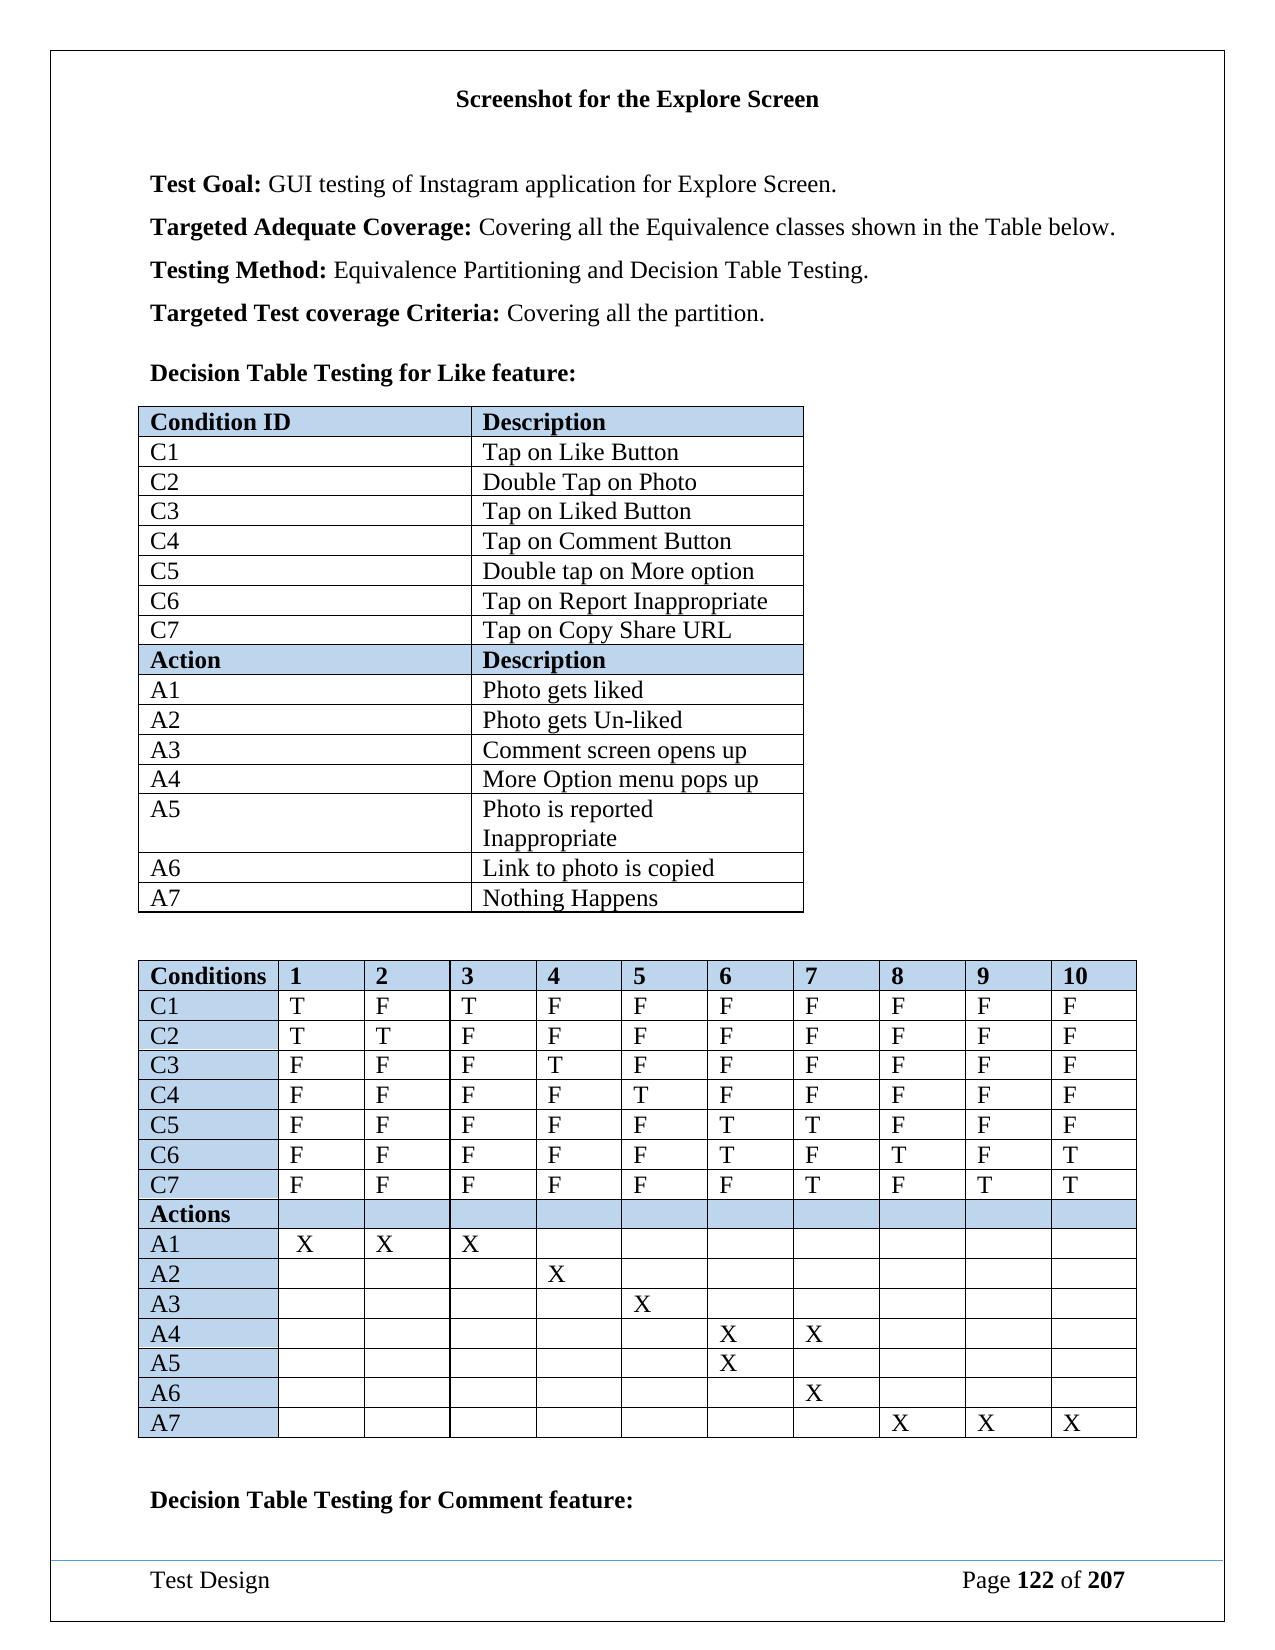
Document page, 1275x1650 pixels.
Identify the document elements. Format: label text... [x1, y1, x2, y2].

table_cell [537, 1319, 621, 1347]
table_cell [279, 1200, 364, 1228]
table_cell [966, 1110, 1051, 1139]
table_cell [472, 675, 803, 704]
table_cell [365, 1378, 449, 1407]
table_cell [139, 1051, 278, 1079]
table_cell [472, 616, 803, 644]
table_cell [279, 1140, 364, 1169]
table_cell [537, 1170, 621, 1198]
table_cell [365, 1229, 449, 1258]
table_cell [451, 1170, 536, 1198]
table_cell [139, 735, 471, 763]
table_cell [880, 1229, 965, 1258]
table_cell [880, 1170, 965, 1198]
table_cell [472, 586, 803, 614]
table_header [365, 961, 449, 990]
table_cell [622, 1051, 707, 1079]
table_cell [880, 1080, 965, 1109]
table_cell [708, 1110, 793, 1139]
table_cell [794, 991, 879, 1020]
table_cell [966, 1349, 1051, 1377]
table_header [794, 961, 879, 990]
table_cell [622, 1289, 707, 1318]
text Targeted Adequate Coverage: Covering all the Equivalence classes shown in the Table below. [150, 212, 1125, 241]
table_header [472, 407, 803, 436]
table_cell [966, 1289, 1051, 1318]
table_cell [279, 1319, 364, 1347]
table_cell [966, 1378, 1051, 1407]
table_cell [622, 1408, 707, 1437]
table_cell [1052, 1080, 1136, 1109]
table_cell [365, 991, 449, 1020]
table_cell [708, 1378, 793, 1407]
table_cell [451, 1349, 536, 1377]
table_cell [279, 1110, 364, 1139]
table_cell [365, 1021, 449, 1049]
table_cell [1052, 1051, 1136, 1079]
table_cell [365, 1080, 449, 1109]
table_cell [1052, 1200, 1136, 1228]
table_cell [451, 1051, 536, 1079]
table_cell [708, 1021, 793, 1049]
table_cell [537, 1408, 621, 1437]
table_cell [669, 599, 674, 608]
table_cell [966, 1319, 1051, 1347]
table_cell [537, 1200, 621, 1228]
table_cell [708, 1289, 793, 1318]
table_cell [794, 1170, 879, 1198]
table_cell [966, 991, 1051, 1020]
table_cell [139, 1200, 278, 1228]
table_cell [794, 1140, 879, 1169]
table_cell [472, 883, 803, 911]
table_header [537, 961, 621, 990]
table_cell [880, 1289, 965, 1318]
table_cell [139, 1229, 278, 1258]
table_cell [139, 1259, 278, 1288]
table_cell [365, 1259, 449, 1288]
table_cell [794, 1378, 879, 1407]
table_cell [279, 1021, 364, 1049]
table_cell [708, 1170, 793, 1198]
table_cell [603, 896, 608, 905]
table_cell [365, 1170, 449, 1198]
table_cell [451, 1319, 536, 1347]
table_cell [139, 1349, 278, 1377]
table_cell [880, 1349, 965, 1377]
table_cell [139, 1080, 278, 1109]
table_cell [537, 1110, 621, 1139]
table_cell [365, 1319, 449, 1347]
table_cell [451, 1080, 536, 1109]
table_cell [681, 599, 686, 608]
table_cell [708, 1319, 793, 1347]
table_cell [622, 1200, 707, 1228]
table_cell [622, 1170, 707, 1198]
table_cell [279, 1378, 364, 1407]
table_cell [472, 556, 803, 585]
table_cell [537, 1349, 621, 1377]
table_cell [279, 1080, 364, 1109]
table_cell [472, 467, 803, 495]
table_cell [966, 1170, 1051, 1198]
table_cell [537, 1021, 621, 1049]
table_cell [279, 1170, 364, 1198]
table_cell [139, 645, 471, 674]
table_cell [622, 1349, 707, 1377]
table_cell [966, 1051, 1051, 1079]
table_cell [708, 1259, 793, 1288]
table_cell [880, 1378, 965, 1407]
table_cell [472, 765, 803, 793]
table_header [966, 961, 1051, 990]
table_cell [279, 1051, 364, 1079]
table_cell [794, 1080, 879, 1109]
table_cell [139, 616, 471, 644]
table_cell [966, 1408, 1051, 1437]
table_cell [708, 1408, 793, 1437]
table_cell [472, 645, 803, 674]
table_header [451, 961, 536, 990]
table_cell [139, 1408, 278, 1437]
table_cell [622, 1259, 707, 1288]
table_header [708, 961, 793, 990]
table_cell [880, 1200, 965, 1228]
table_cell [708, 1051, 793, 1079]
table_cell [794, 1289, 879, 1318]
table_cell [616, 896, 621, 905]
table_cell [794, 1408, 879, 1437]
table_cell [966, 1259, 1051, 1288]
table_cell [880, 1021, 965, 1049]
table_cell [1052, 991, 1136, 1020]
text Decision Table Testing for Like feature: [150, 358, 1125, 387]
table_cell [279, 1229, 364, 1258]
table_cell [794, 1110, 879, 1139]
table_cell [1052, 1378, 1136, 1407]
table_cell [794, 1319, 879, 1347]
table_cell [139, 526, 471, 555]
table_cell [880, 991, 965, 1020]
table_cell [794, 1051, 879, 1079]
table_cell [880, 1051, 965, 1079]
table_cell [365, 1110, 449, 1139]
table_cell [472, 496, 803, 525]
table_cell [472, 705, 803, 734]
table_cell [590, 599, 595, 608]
text Test Goal: GUI testing of Instagram application for Explore Screen. [150, 169, 1125, 198]
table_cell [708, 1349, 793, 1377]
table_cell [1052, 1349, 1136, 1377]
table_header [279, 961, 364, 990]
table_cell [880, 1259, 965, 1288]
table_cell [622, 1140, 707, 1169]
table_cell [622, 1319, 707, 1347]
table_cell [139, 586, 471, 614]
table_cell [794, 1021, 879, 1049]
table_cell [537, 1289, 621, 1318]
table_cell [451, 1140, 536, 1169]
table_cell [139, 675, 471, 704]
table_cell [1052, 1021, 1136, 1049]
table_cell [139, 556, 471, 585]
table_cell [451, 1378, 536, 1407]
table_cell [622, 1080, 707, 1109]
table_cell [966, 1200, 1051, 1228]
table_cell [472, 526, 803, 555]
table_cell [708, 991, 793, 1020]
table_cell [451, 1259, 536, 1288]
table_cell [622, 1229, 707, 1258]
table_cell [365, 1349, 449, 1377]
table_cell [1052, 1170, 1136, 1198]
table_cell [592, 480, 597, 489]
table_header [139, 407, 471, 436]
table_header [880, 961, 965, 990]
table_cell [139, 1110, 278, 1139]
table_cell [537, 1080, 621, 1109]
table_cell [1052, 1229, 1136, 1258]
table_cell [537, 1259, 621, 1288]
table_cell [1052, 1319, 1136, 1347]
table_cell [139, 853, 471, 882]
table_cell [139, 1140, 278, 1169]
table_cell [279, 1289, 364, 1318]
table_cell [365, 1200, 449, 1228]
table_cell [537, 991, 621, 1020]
text Testing Method: Equivalence Partitioning and Decision Table Testing. [150, 255, 1125, 284]
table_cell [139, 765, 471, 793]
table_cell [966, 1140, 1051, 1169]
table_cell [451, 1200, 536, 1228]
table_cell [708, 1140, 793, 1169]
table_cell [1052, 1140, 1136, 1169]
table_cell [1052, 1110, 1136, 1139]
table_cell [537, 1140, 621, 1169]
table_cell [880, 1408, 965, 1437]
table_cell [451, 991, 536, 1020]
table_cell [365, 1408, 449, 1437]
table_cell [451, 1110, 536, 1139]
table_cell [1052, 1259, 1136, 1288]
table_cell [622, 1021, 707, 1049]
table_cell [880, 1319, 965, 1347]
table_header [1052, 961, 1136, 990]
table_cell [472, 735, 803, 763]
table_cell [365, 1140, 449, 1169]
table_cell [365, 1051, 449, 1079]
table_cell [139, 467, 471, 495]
text Targeted Test coverage Criteria: Covering all the partition. [150, 298, 1125, 327]
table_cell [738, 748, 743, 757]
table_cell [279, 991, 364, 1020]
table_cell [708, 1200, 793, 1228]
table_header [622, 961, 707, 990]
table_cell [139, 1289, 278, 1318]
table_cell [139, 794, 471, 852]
text Screenshot for the Explore Screen [150, 84, 1125, 155]
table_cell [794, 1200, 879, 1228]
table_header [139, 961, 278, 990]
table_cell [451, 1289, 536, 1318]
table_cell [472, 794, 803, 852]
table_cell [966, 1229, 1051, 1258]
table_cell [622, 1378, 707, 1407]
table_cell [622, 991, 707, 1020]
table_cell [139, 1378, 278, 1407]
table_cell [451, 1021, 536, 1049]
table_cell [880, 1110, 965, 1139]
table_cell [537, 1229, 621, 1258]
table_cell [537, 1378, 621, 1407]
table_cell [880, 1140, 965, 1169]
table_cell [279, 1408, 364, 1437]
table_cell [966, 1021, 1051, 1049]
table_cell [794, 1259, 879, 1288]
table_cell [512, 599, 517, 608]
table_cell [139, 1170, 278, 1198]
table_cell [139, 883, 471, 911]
text Decision Table Testing for Comment feature: [150, 1486, 1125, 1514]
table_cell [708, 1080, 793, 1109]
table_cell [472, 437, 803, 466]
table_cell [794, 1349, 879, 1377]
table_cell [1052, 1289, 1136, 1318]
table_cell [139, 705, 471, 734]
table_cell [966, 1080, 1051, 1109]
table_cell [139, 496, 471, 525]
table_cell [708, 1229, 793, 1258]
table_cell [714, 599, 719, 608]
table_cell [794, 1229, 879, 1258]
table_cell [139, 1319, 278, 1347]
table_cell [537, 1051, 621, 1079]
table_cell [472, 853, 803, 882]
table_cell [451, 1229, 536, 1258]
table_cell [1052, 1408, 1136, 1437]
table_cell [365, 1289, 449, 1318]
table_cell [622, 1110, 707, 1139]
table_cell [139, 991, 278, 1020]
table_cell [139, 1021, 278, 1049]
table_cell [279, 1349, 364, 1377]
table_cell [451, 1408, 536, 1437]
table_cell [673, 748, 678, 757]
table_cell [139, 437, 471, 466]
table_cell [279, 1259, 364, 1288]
